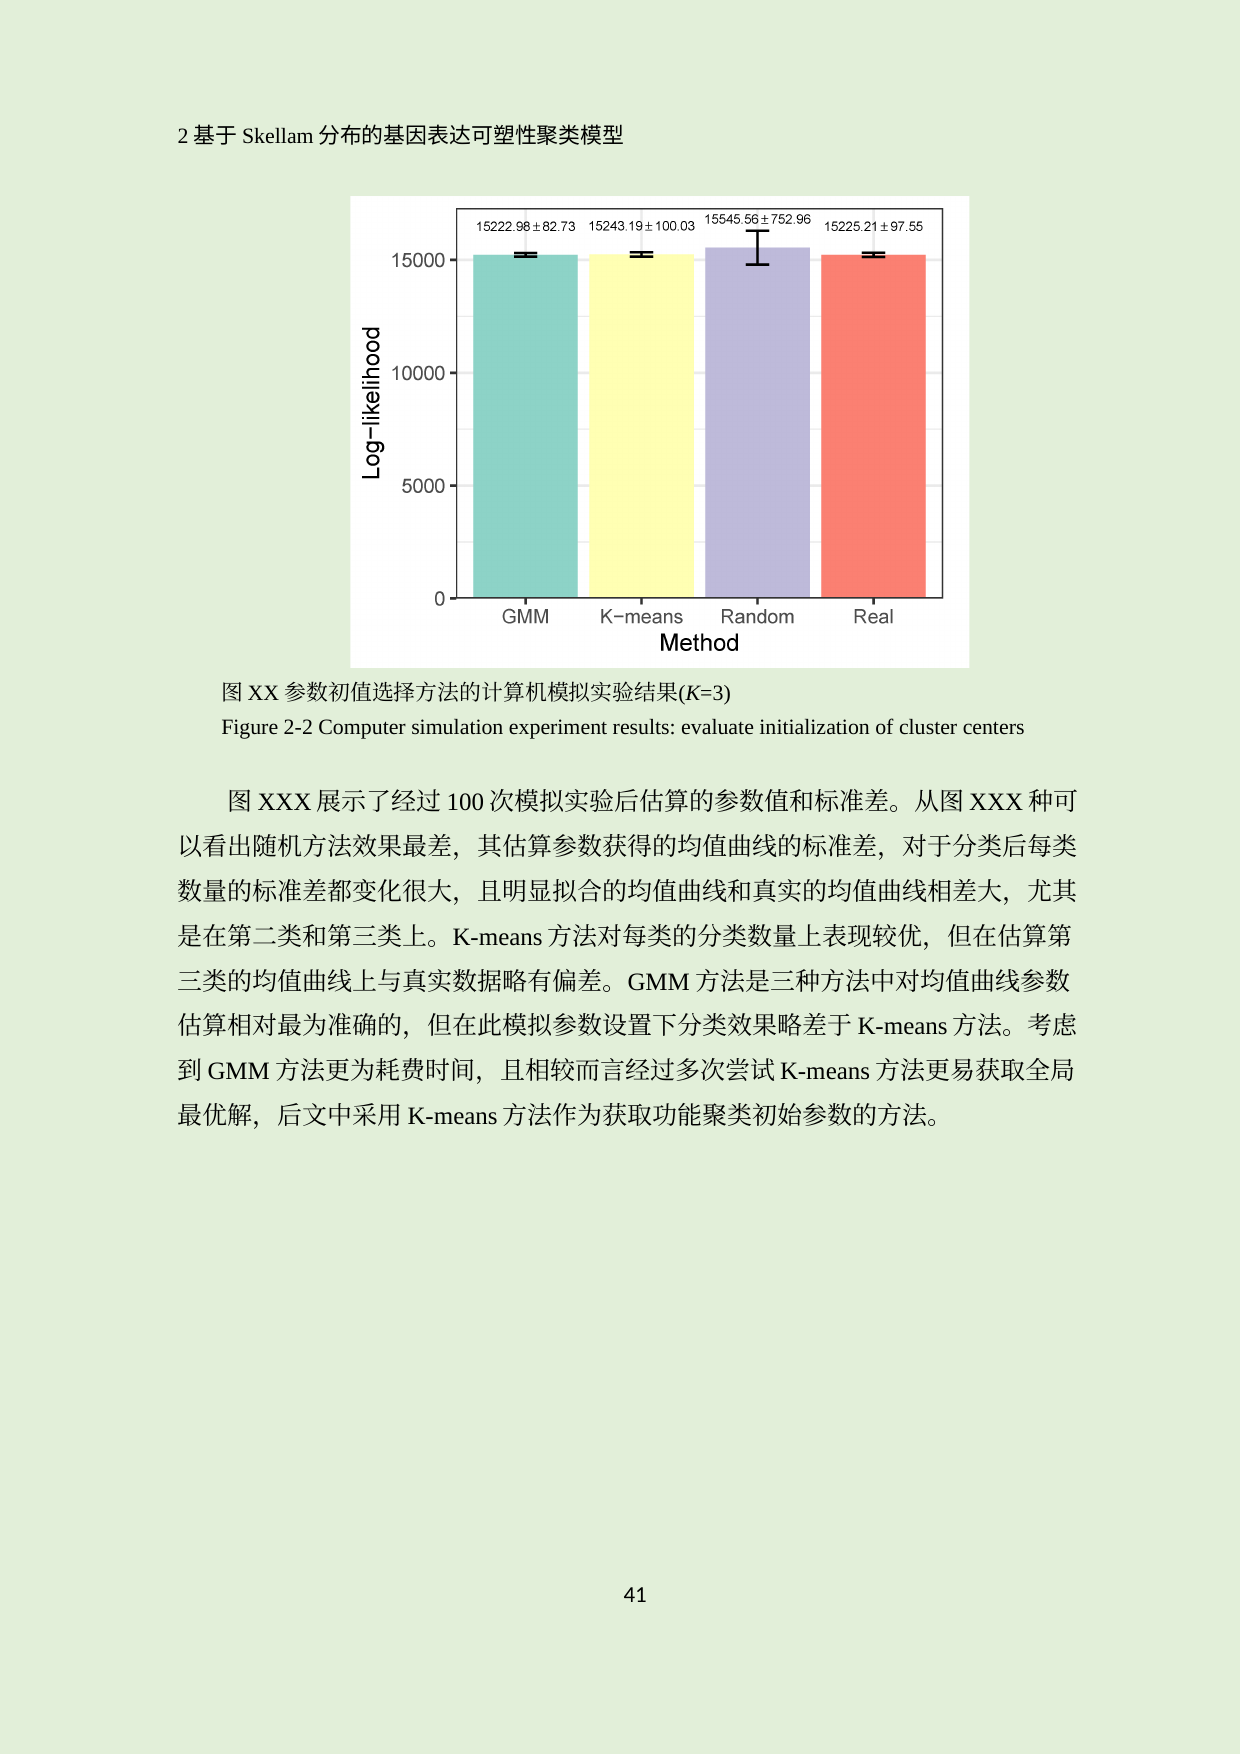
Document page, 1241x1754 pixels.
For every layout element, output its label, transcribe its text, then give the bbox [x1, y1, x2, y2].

text 图XX 参数初值选择方法的计算机模拟实验结果(K=3) [177, 675, 1092, 706]
text 图XXX展示了经过100次模拟实验后估算的参数值和标准差。从图XXX种可以看出随机方法效果最差，其估算参数获得的均值曲线的标准差，对于分类后每类数量的标准差都变化很大，且明显拟合的均值曲线和真实的均值曲线相差大，尤其是在第二类和第三类上。K-means方法对每类的分类数量上表现较优，但在估算第三类的均值曲线上与真实数据略有偏差。GMM方法是三种方法中对均值曲线参数估算相对最为准确的，但在此模拟参数设置下分类效果略差于K-means方法。考虑到GMM方法更为耗费时间，且相较而言经过多次尝试K-means方法更易获取全局最优解，后文中采用K-means方法作为获取功能聚类初始参数的方法。 [177, 782, 1092, 1132]
text Figure 2-2 Computer simulation experiment results: evaluate initialization of cluster centers [177, 714, 1092, 739]
picture [350, 196, 970, 668]
